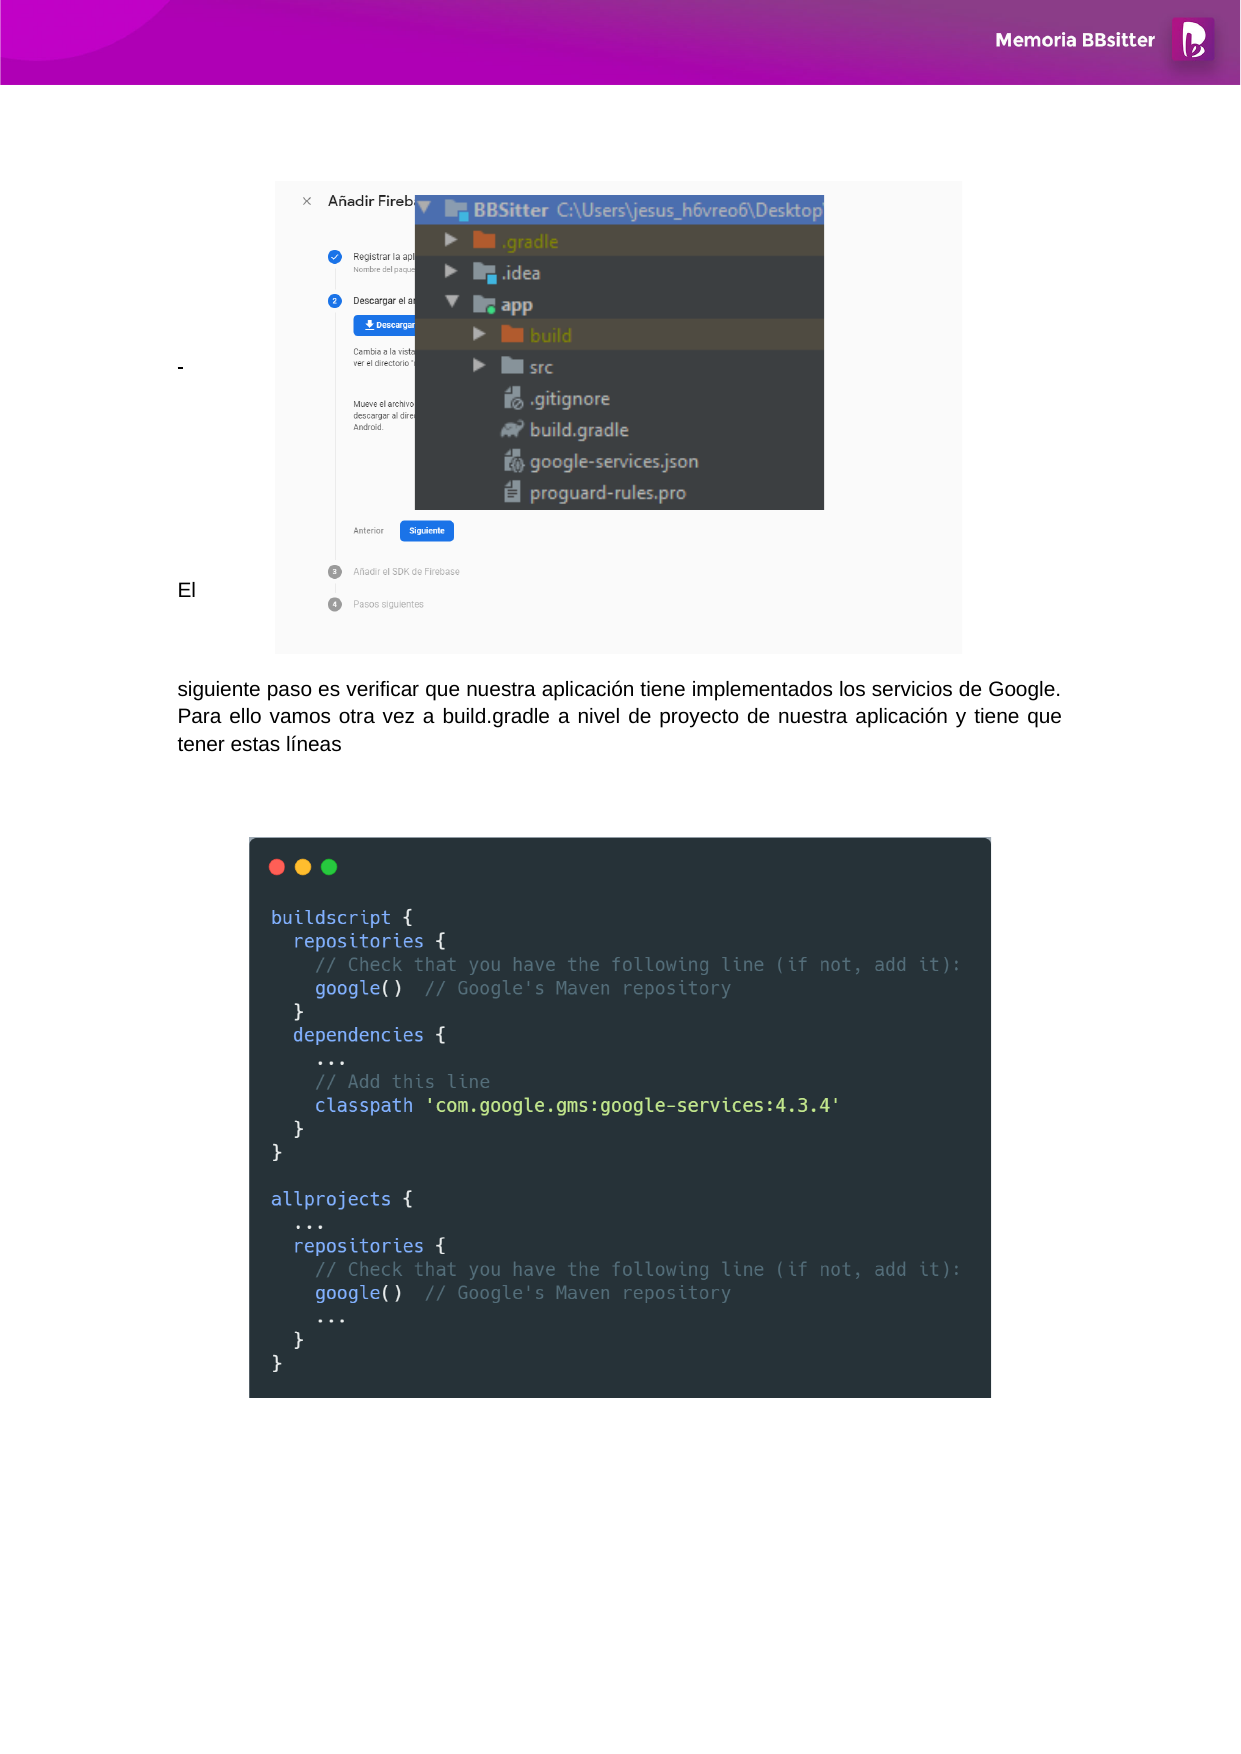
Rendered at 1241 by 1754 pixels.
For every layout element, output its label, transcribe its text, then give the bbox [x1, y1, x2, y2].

picture [0, 0, 1241, 85]
picture [275, 181, 962, 653]
text El siguiente paso es verificar que nuestra aplicación tiene implementados los servicios de Google. Para ello vamos otra vez a build.gradle a nivel de proyecto de nuestra aplicación y tiene que tener estas líneas [177, 577, 1063, 732]
picture [249, 813, 992, 1374]
